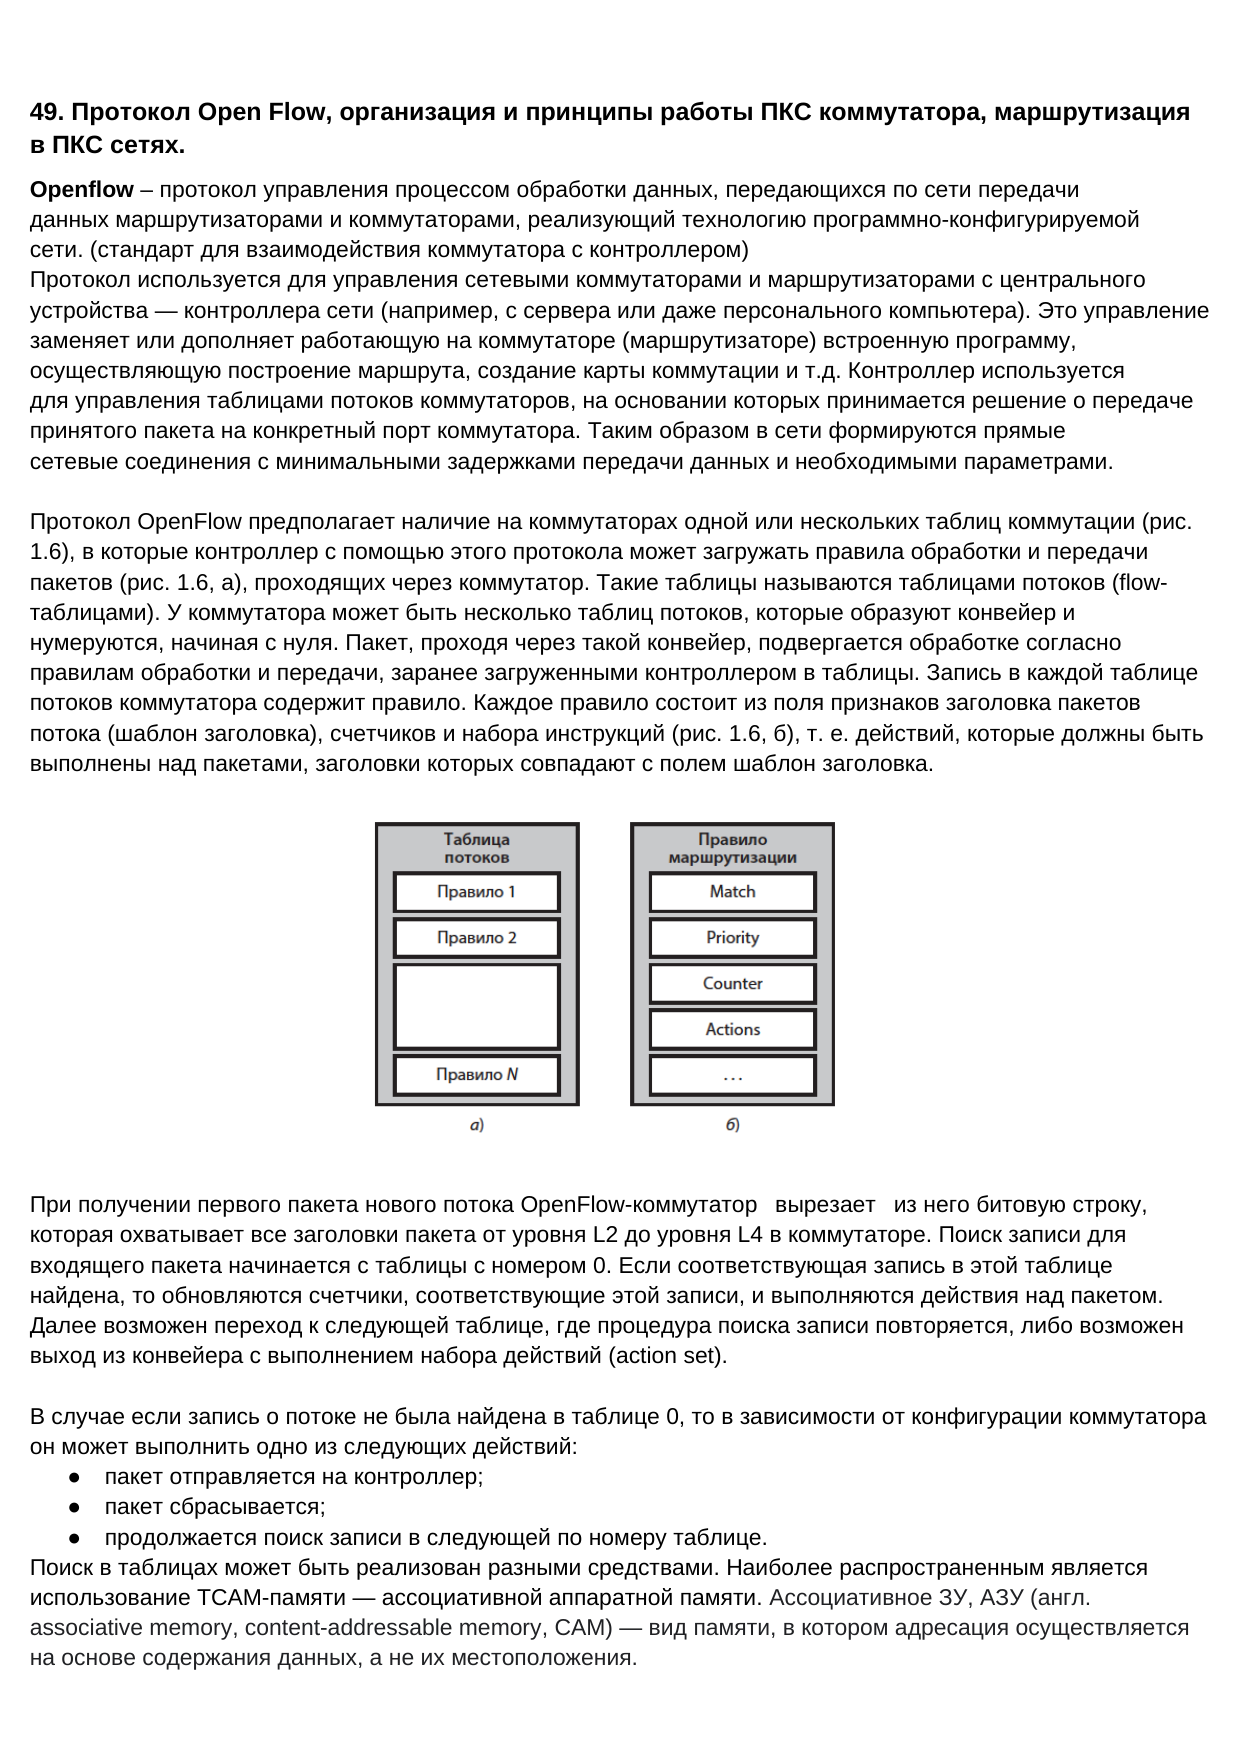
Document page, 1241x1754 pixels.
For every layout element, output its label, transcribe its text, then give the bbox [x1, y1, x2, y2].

text При получении первого пакета нового потока OpenFlow-коммутатор вырезает из него битовую строку, которая охватывает все заголовки пакета от уровня L2 до уровня L4 в коммутаторе. Поиск записи для входящего пакета начинается с таблицы с номером 0. Если соответствующая запись в этой таблице найдена, то обновляются счетчики, соответствующие этой записи, и выполняются действия над пакетом. Далее возможен переход к следующей таблице, где процедура поиска записи повторяется, либо возможен выход из конвейера с выполнением набора действий (action set). [29, 1191, 1211, 1368]
text осуществляющую построение маршрута, создание карты коммутации и т.д. Контроллер используется [29, 357, 1211, 383]
text сети. (стандарт для взаимодействия коммутатора с контроллером) [29, 236, 1211, 262]
text данных маршрутизаторами и коммутаторами, реализующий технологию программно-конфигурируемой [29, 206, 1211, 232]
list продолжается поиск записи в следующей по номеру таблице. [67, 1523, 1211, 1550]
text Openflow – протокол управления процессом обработки данных, передающихся по сети передачи [29, 176, 1211, 202]
text В случае если запись о потоке не была найдена в таблице 0, то в зависимости от конфигурации коммутатора он может выполнить одно из следующих действий: [29, 1403, 1211, 1459]
picture [370, 816, 839, 1135]
text Протокол используется для управления сетевыми коммутаторами и маршрутизаторами с центрального устройства — контроллера сети (например, с сервера или даже персонального компьютера). Это управление заменяет или дополняет работающую на коммутаторе (маршрутизаторе) встроенную программу, [29, 266, 1211, 353]
text Поиск в таблицах может быть реализован разными средствами. Наиболее распространенным является использование TCAM-памяти — ассоциативной аппаратной памяти. Ассоциативное ЗУ, АЗУ (англ. associative memory, content-addressable memory, CAM) — вид памяти, в котором адресация осуществляется на основе содержания данных, а не их местоположения. [29, 1554, 1211, 1671]
text для управления таблицами потоков коммутаторов, на основании которых принимается решение о передаче принятого пакета на конкретный порт коммутатора. Таким образом в сети формируются прямые [29, 387, 1211, 444]
text Протокол OpenFlow предполагает наличие на коммутаторах одной или нескольких таблиц коммутации (рис. 1.6), в которые контроллер с помощью этого протокола может загружать правила обработки и передачи пакетов (рис. 1.6, a), проходящих через коммутатор. Такие таблицы называются таблицами потоков (flow-таблицами). У коммутатора может быть несколько таблиц потоков, которые образуют конвейер и нумеруются, начиная с нуля. Пакет, проходя через такой конвейер, подвергается обработке согласно правилам обработки и передачи, заранее загруженными контроллером в таблицы. Запись в каждой таблице потоков коммутатора содержит правило. Каждое правило состоит из поля признаков заголовка пакетов потока (шаблон заголовка), счетчиков и набора инструкций (рис. 1.6, б), т. е. действий, которые должны быть выполнены над пакетами, заголовки которых совпадают с полем шаблон заголовка. [29, 508, 1211, 776]
list пакет сбрасывается; [67, 1493, 1211, 1519]
subtitle 49. Протокол Open Flow, организация и принципы работы ПКС коммутатора, маршрутизация в ПКС сетях. [29, 97, 1211, 159]
list пакет отправляется на контроллер; [67, 1463, 1211, 1489]
text сетевые соединения с минимальными задержками передачи данных и необходимыми параметрами. [29, 448, 1211, 474]
